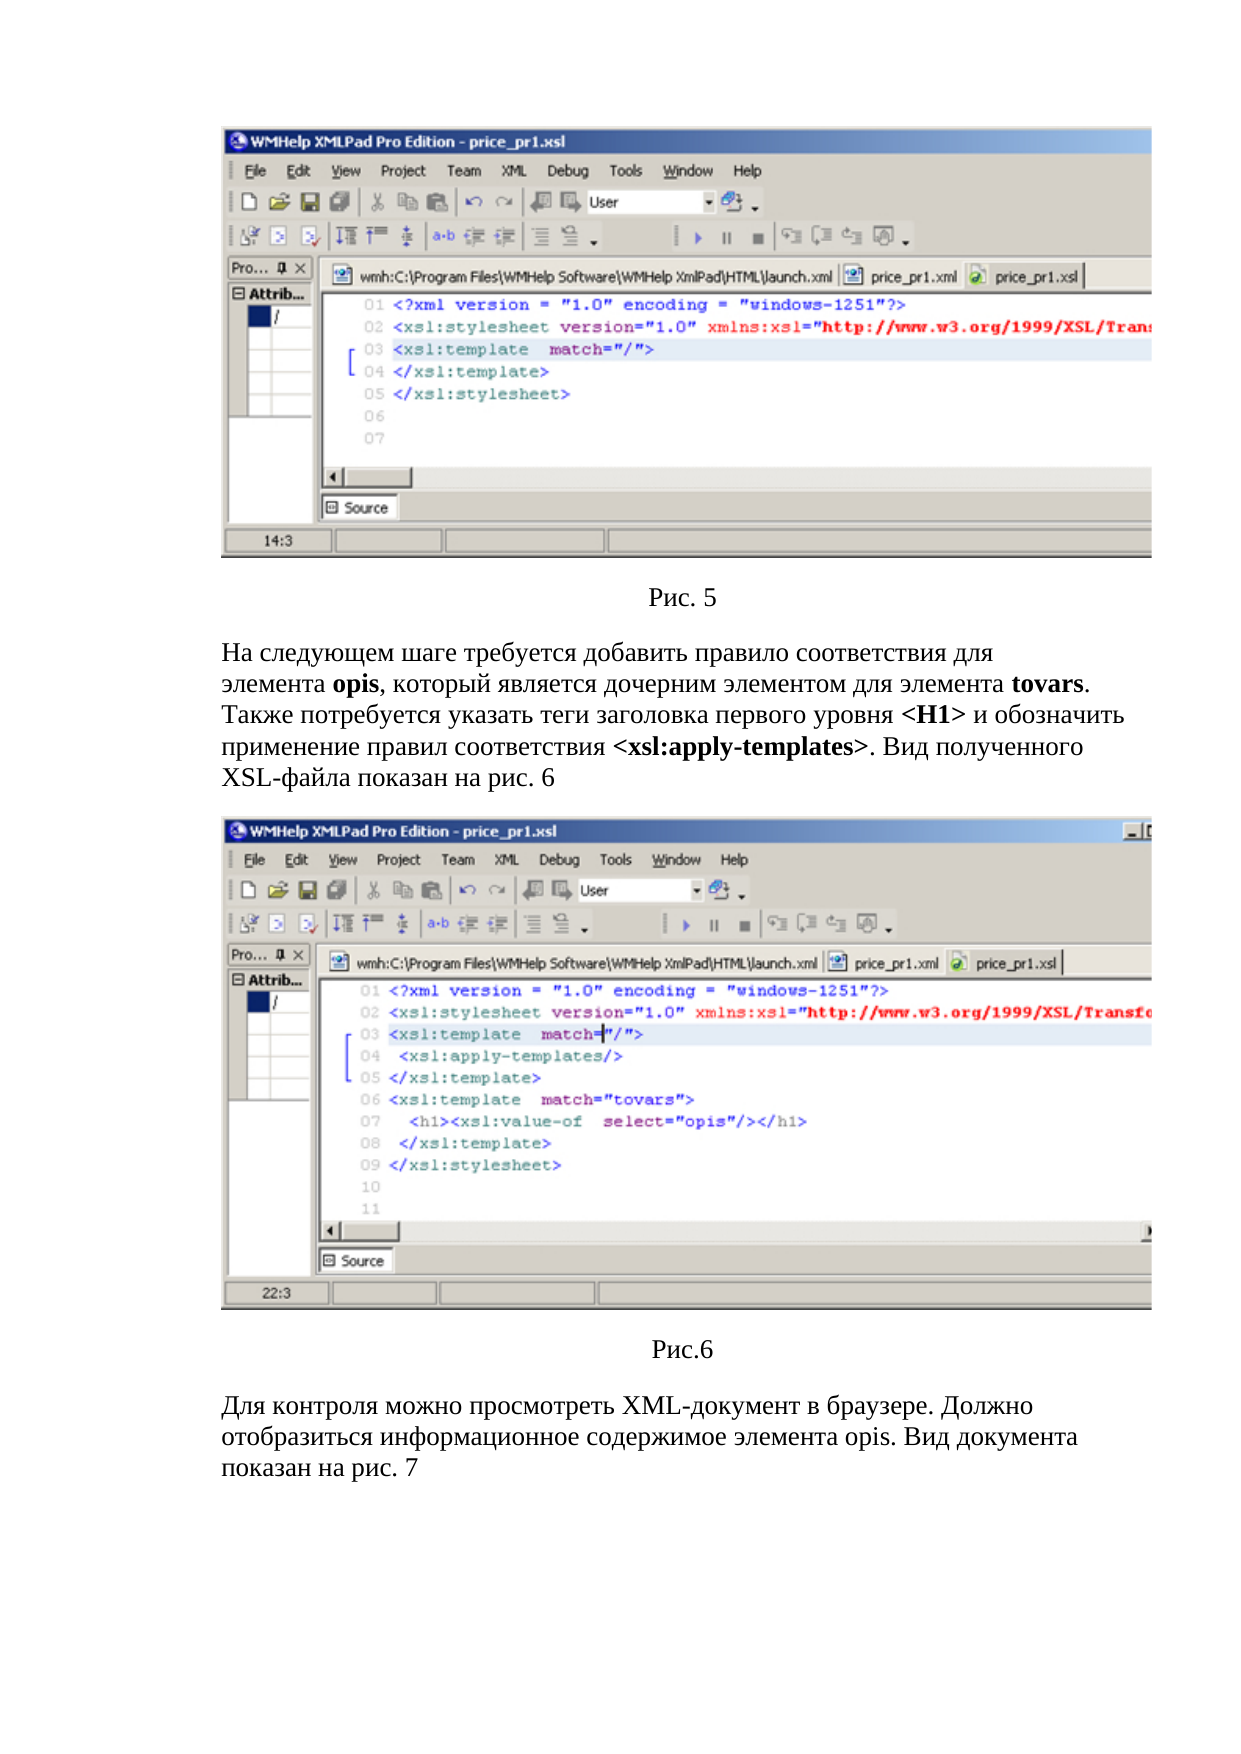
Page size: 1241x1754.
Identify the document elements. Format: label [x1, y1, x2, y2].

table_header [177, 118, 1152, 1514]
picture [221, 126, 1152, 558]
picture [221, 816, 1152, 1310]
